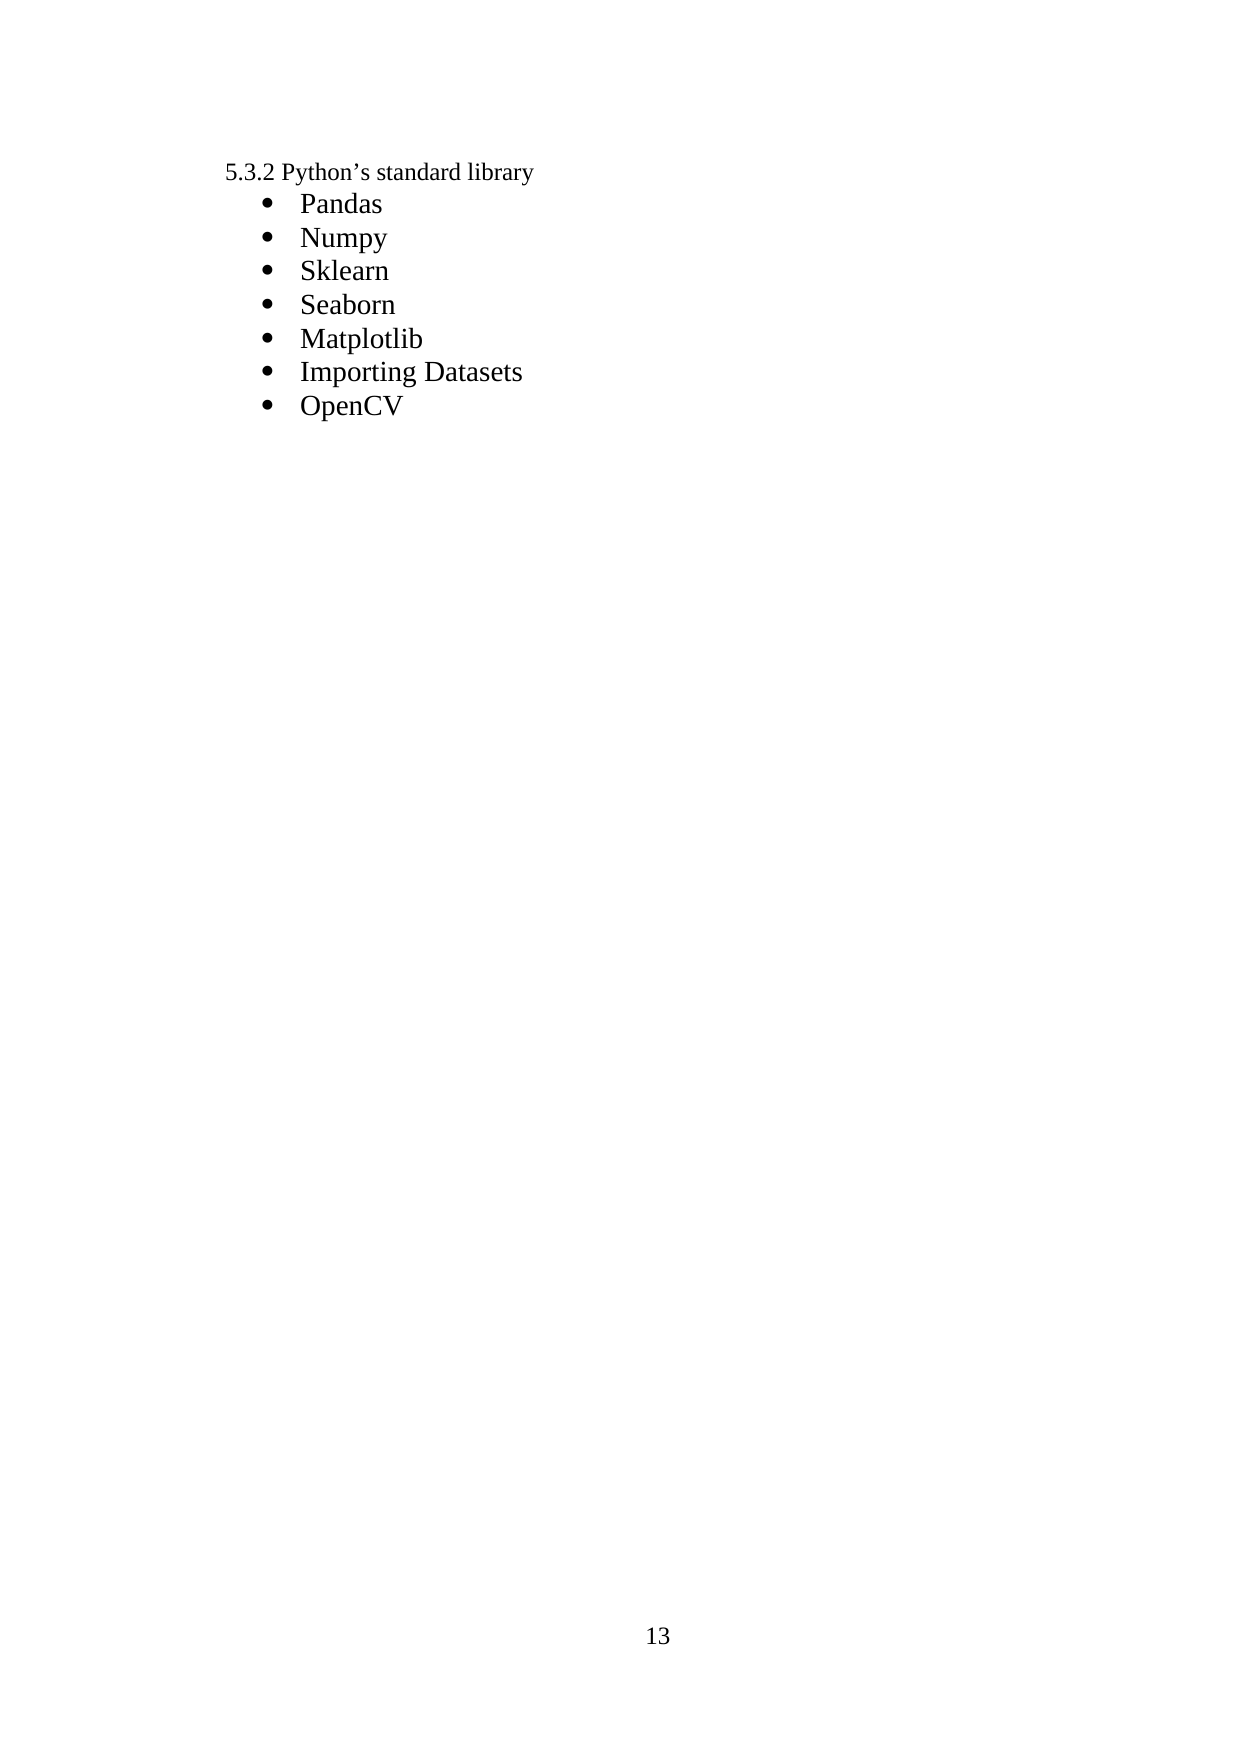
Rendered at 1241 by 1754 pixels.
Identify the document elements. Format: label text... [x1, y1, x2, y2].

list Pandas [262, 186, 1090, 220]
list Importing Datasets [262, 354, 1090, 388]
list Seaborn [262, 287, 1090, 321]
list OpenCV [262, 388, 1090, 422]
list Sklearn [262, 253, 1090, 287]
list Numpy [262, 220, 1090, 253]
list Matplotlib [262, 321, 1090, 354]
text 5.3.2 Python’s standard library [225, 157, 1090, 186]
